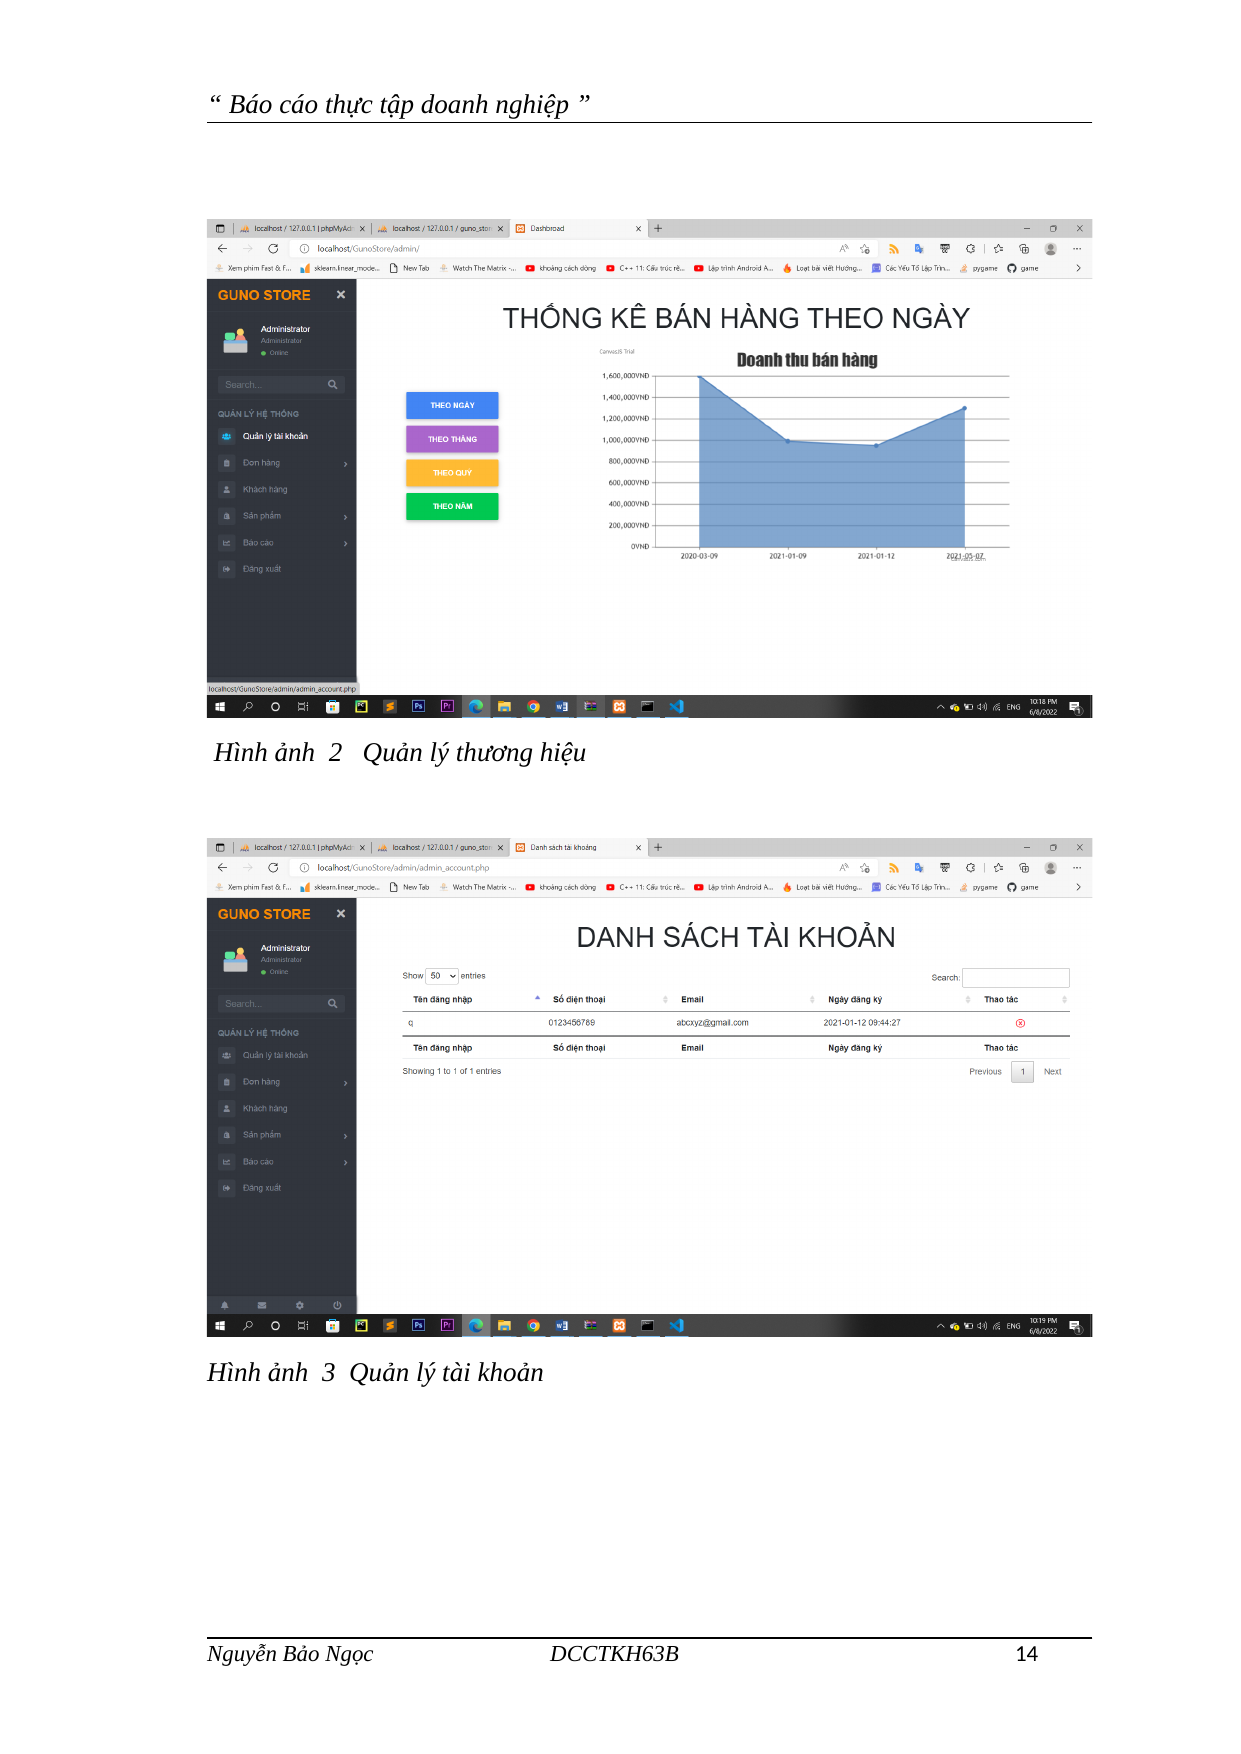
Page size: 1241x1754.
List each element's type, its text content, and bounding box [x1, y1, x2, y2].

text Hình ảnh 2 Quản lý thương hiệu [207, 736, 1092, 767]
picture [206, 219, 1093, 718]
picture [206, 838, 1093, 1337]
text Hình ảnh 3 Quản lý tài khoản [207, 1356, 1092, 1387]
